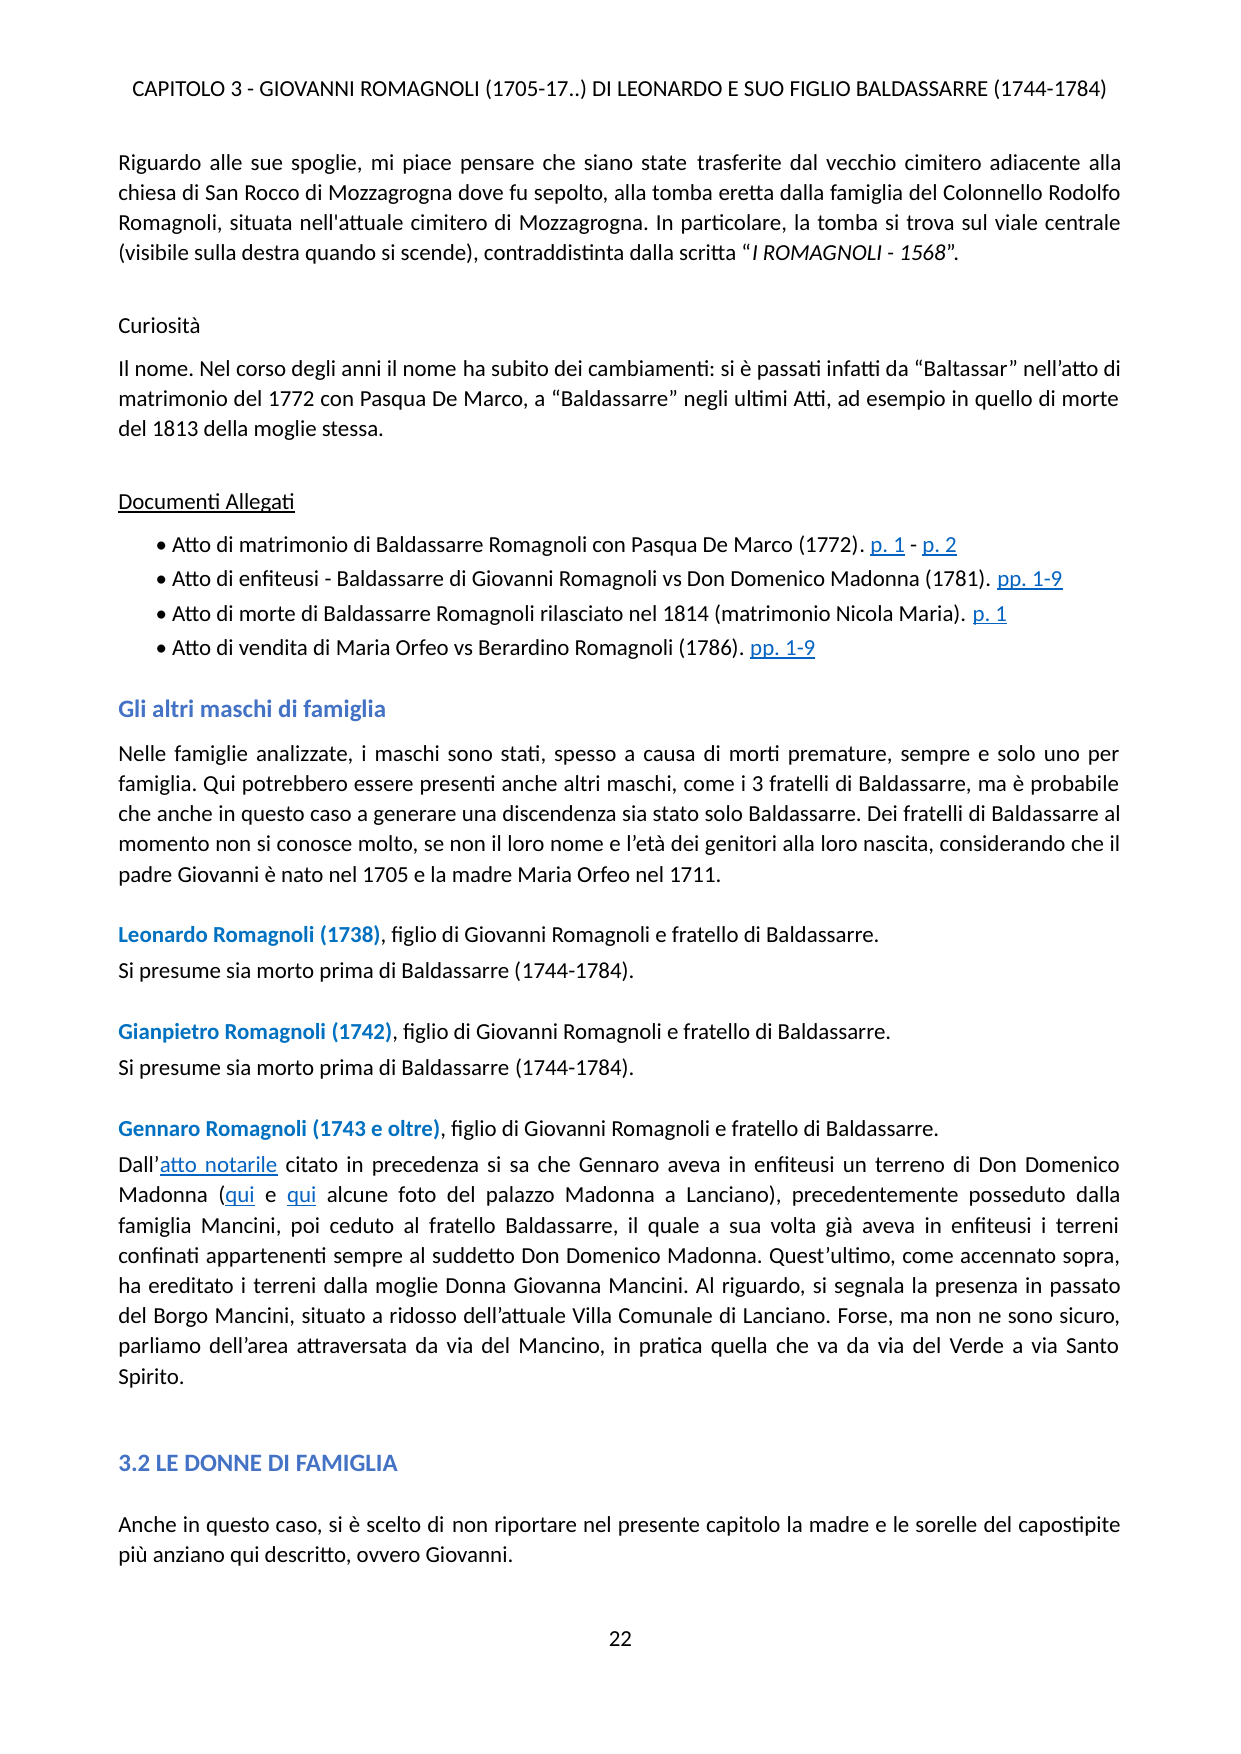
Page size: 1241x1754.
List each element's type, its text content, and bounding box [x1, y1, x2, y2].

text Documenti Allegati [118, 487, 1122, 515]
text • Atto di morte di Baldassarre Romagnoli rilasciato nel 1814 (matrimonio Nicola Maria). p. 1 [155, 599, 1122, 627]
text Il nome. Nel corso degli anni il nome ha subito dei cambiamenti: si è passati infatti da “Baltassar” nell’atto di matrimonio del 1772 con Pasqua De Marco, a “Baldassarre” negli ultimi Atti, ad esempio in quello di morte del 1813 della moglie stessa. [118, 354, 1122, 442]
text • Atto di vendita di Maria Orfeo vs Berardino Romagnoli (1786). pp. 1-9 [155, 633, 1122, 661]
subtitle 3.2 LE DONNE DI FAMIGLIA [118, 1447, 1122, 1478]
text Gianpietro Romagnoli (1742), figlio di Giovanni Romagnoli e fratello di Baldassarre. [118, 1017, 1122, 1045]
text Gennaro Romagnoli (1743 e oltre), figlio di Giovanni Romagnoli e fratello di Baldassarre. [118, 1114, 1122, 1142]
text Si presume sia morto prima di Baldassarre (1744-1784). [118, 957, 1122, 984]
subtitle Gli altri maschi di famiglia [118, 693, 1122, 724]
text Anche in questo caso, si è scelto di non riportare nel presente capitolo la madre e le sorelle del capostipite più anziano qui descritto, ovvero Giovanni. [118, 1510, 1122, 1568]
text Nelle famiglie analizzate, i maschi sono stati, spesso a causa di morti premature, sempre e solo uno per famiglia. Qui potrebbero essere presenti anche altri maschi, come i 3 fratelli di Baldassarre, ma è probabile che anche in questo caso a generare una discendenza sia stato solo Baldassarre. Dei fratelli di Baldassarre al momento non si conosce molto, se non il loro nome e l’età dei genitori alla loro nascita, considerando che il padre Giovanni è nato nel 1705 e la madre Maria Orfeo nel 1711. [118, 739, 1122, 888]
text Riguardo alle sue spoglie, mi piace pensare che siano state trasferite dal vecchio cimitero adiacente alla chiesa di San Rocco di Mozzagrogna dove fu sepolto, alla tomba eretta dalla famiglia del Colonnello Rodolfo Romagnoli, situata nell'attuale cimitero di Mozzagrogna. In particolare, la tomba si trova sul viale centrale (visibile sulla destra quando si scende), contraddistinta dalla scritta “I ROMAGNOLI - 1568”. [118, 148, 1122, 266]
text Leonardo Romagnoli (1738), figlio di Giovanni Romagnoli e fratello di Baldassarre. [118, 920, 1122, 948]
text • Atto di enfiteusi - Baldassarre di Giovanni Romagnoli vs Don Domenico Madonna (1781). pp. 1-9 [155, 564, 1122, 592]
text Si presume sia morto prima di Baldassarre (1744-1784). [118, 1053, 1122, 1081]
text Curiosità [118, 311, 1122, 339]
text Dall’atto notarile citato in precedenza si sa che Gennaro aveva in enfiteusi un terreno di Don Domenico Madonna (qui e qui alcune foto del palazzo Madonna a Lanciano), precedentemente posseduto dalla famiglia Mancini, poi ceduto al fratello Baldassarre, il quale a sua volta già aveva in enfiteusi i terreni confinati appartenenti sempre al suddetto Don Domenico Madonna. Quest’ultimo, come accennato sopra, ha ereditato i terreni dalla moglie Donna Giovanna Mancini. Al riguardo, si segnala la presenza in passato del Borgo Mancini, situato a ridosso dell’attuale Villa Comunale di Lanciano. Forse, ma non ne sono sicuro, parliamo dell’area attraversata da via del Mancino, in pratica quella che va da via del Verde a via Santo Spirito. [118, 1150, 1122, 1390]
text • Atto di matrimonio di Baldassarre Romagnoli con Pasqua De Marco (1772). p. 1 - p. 2 [155, 530, 1122, 558]
